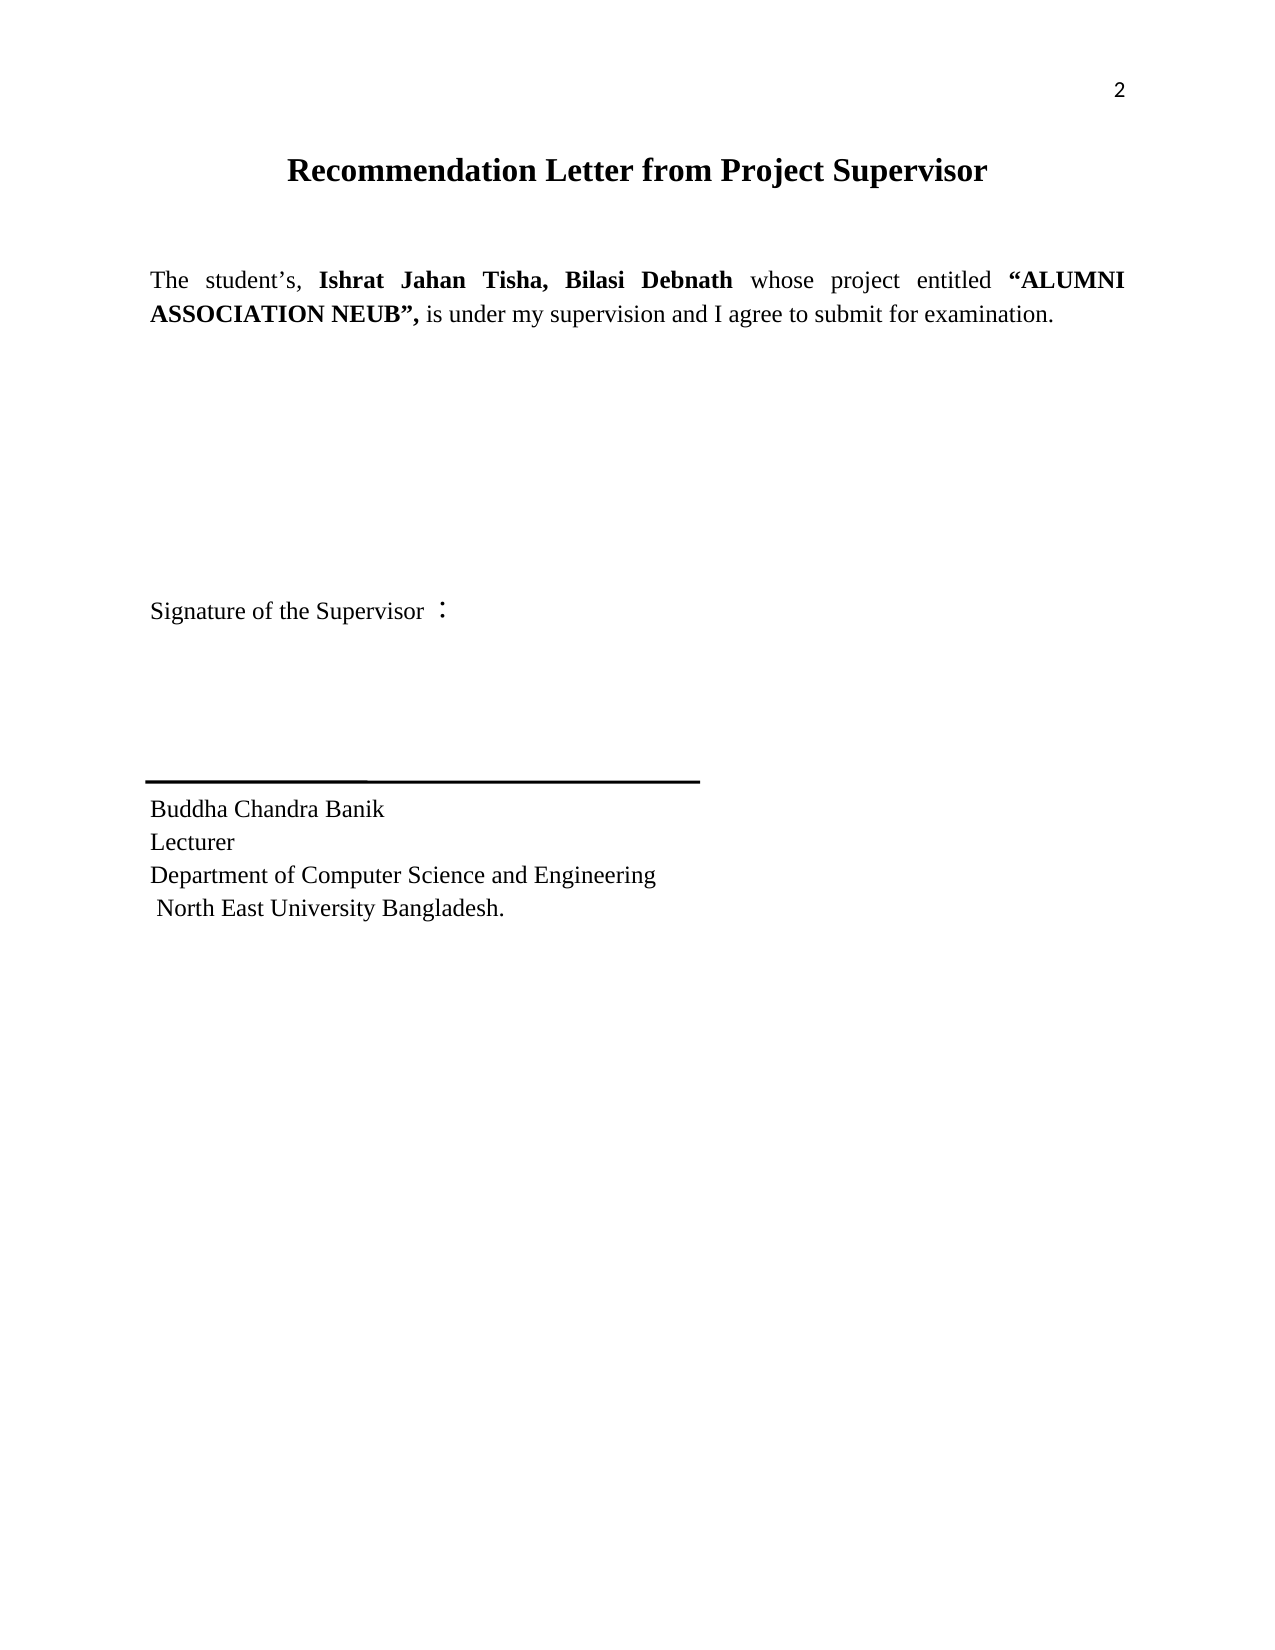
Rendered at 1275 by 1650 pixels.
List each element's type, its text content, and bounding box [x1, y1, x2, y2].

text Lecturer [150, 827, 1125, 856]
text Buddha Chandra Banik [150, 794, 1125, 823]
text Department of Computer Science and Engineering [150, 860, 1125, 889]
text Signature of the Supervisor ： [150, 596, 1125, 625]
text North East University Bangladesh. [150, 893, 1125, 922]
text Recommendation Letter from Project Supervisor [150, 150, 1125, 188]
text The student’s, Ishrat Jahan Tisha, Bilasi Debnath whose project entitled “ALUMNI ASSOCIATION NEUB”, is under my supervision and I agree to submit for examination. [150, 266, 1125, 327]
